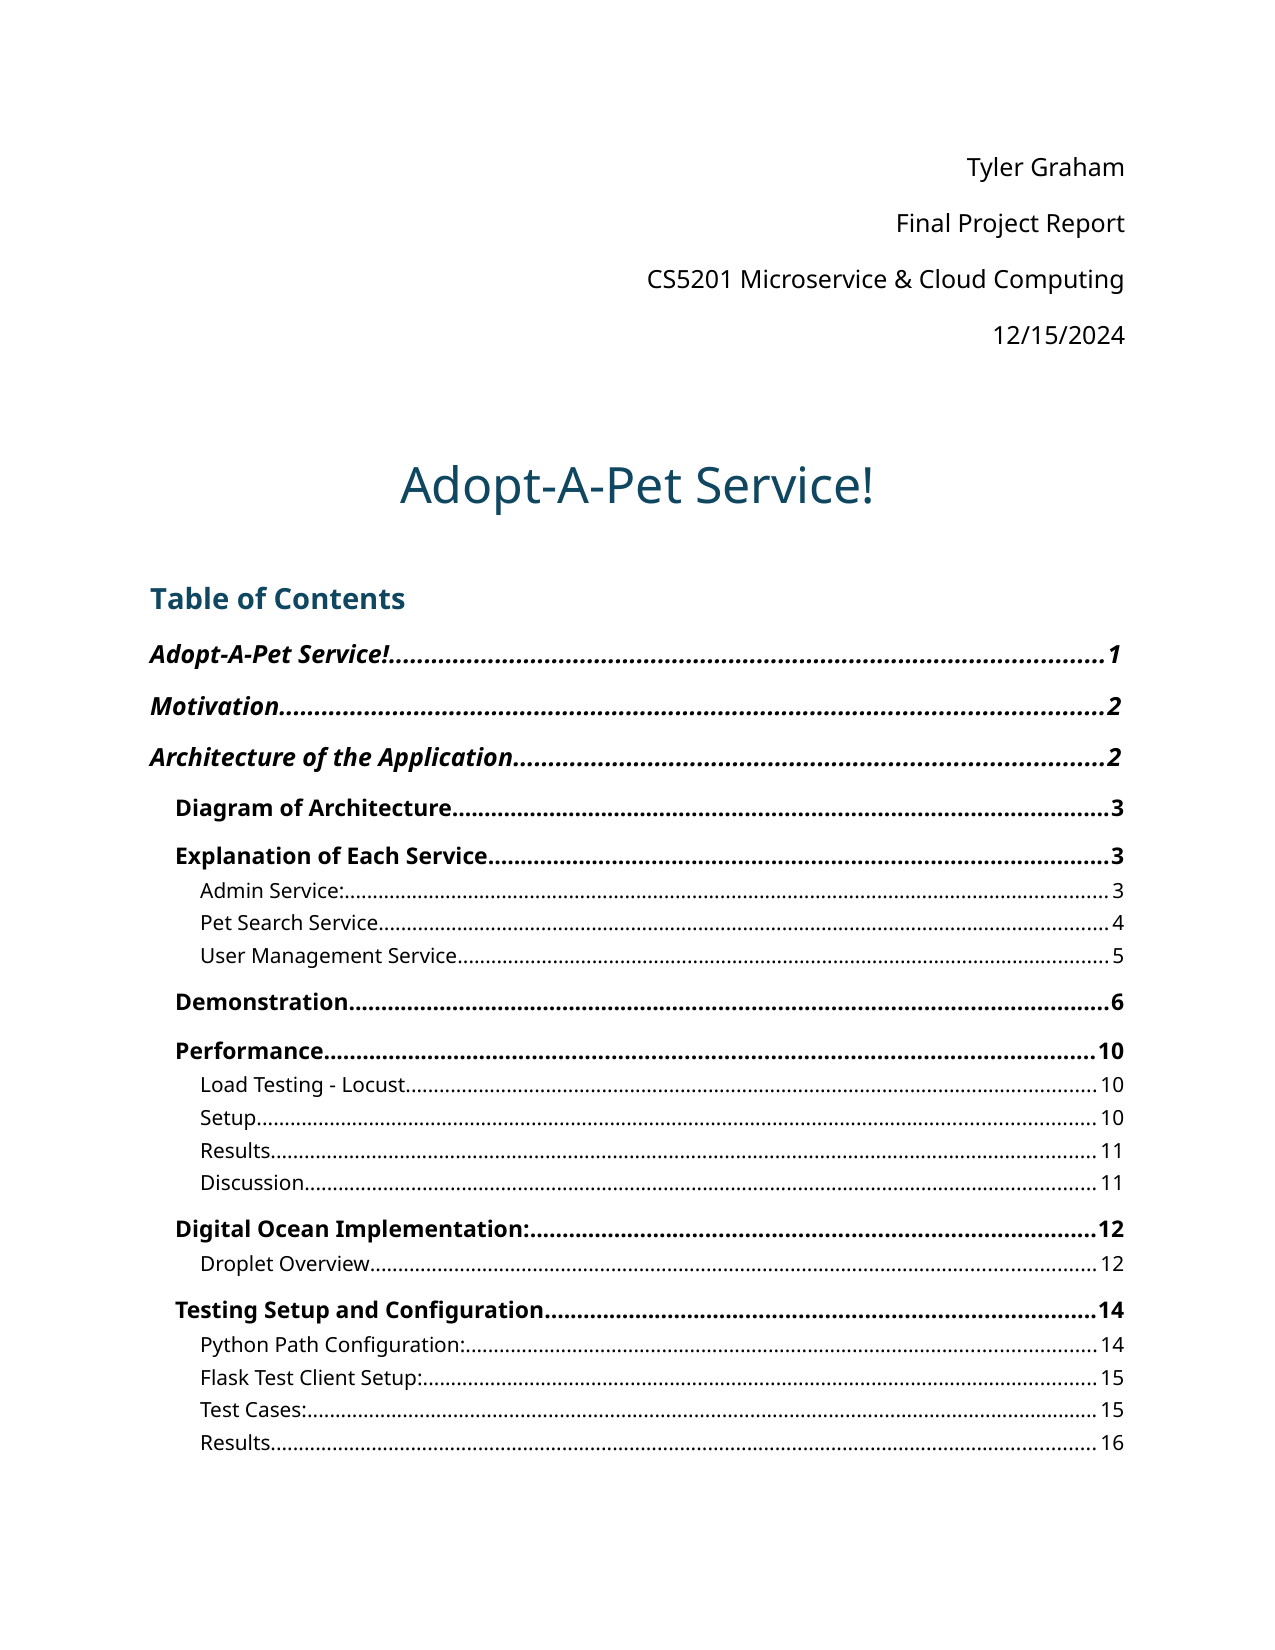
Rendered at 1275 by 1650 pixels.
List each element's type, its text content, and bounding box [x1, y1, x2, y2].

text 12/15/2024 [150, 317, 1125, 352]
text CS5201 Microservice & Cloud Computing [150, 262, 1125, 296]
text Final Project Report [150, 206, 1125, 240]
subtitle Adopt-A-Pet Service! [150, 450, 1125, 518]
text Tyler Graham [150, 150, 1125, 184]
